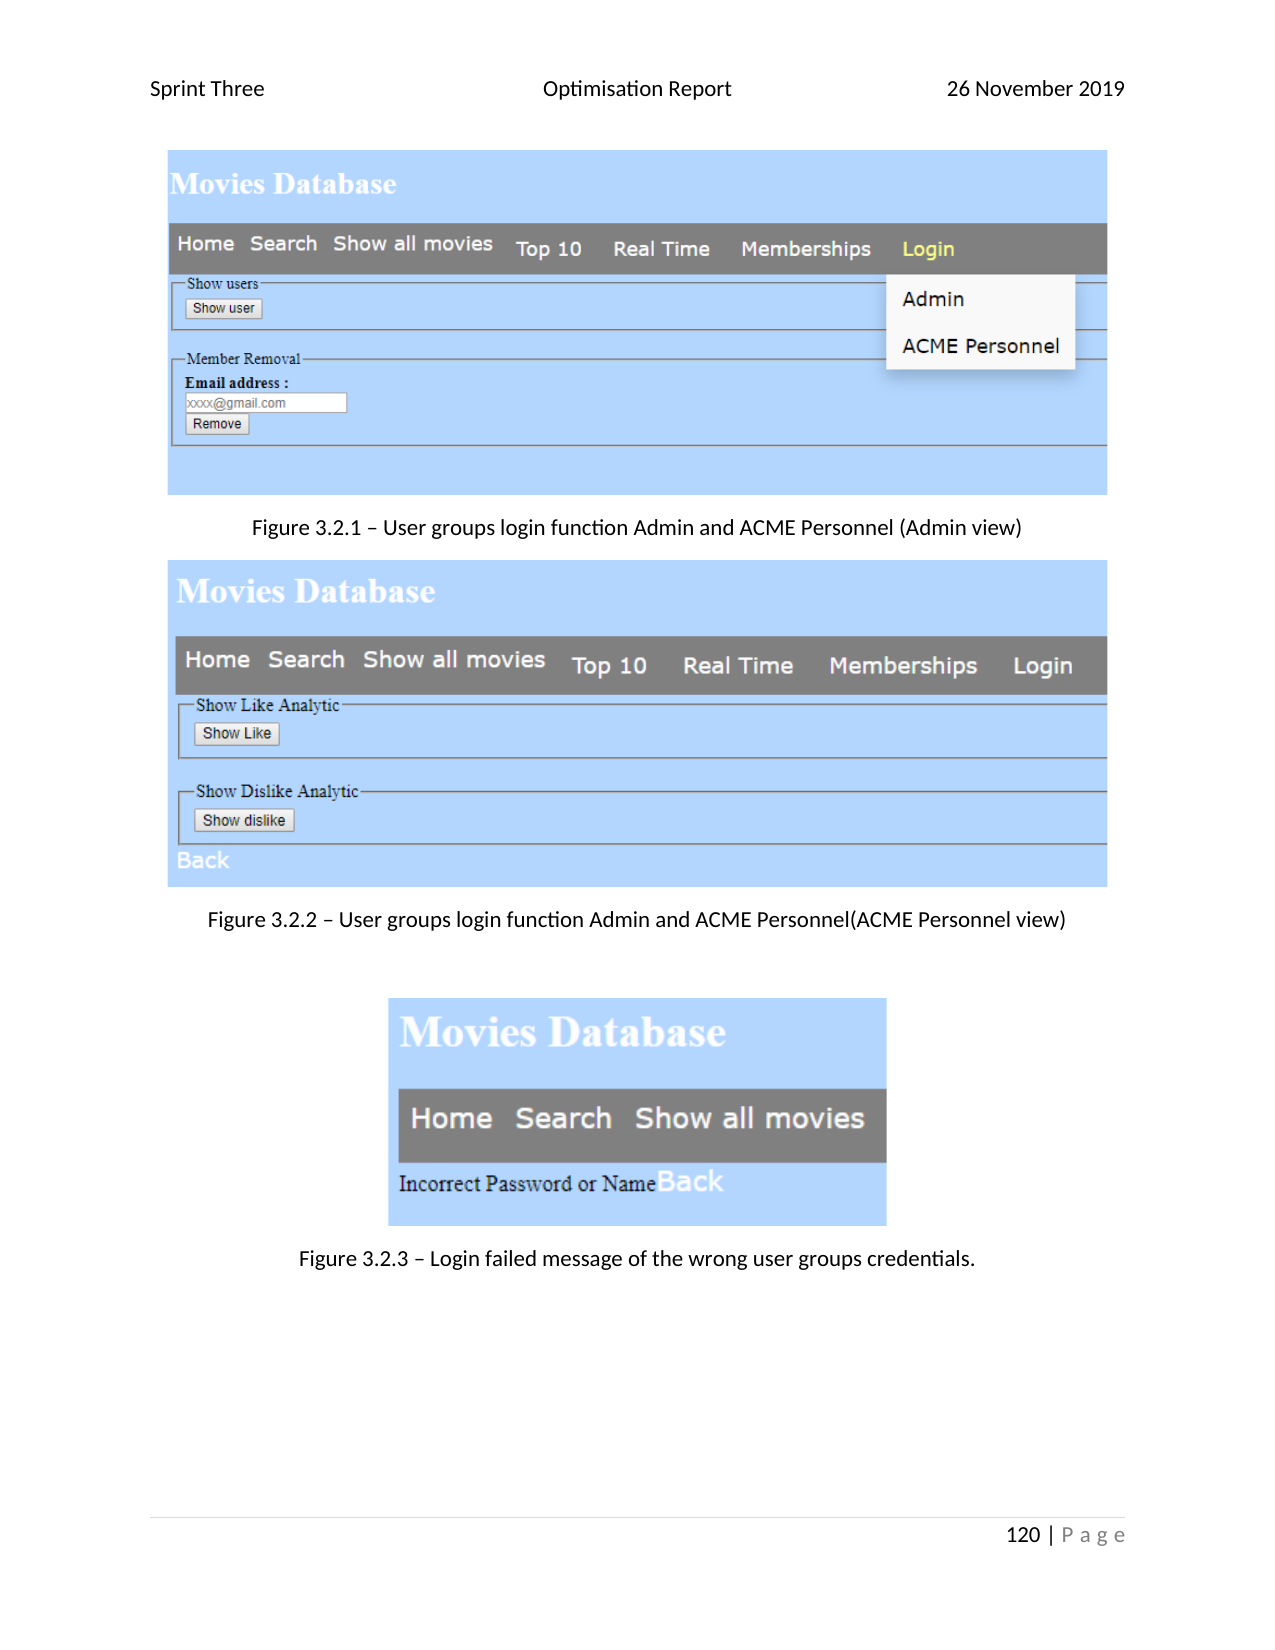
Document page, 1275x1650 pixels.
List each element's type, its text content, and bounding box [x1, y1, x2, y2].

text Figure 3.2.3 – Login failed message of the wrong user groups credentials. [150, 1244, 1125, 1272]
text Figure 3.2.2 – User groups login function Admin and ACME Personnel(ACME Personnel view) [150, 905, 1125, 933]
picture [167, 150, 1108, 495]
picture [388, 998, 887, 1226]
text Figure 3.2.1 – User groups login function Admin and ACME Personnel (Admin view) [150, 513, 1125, 541]
picture [167, 560, 1108, 887]
